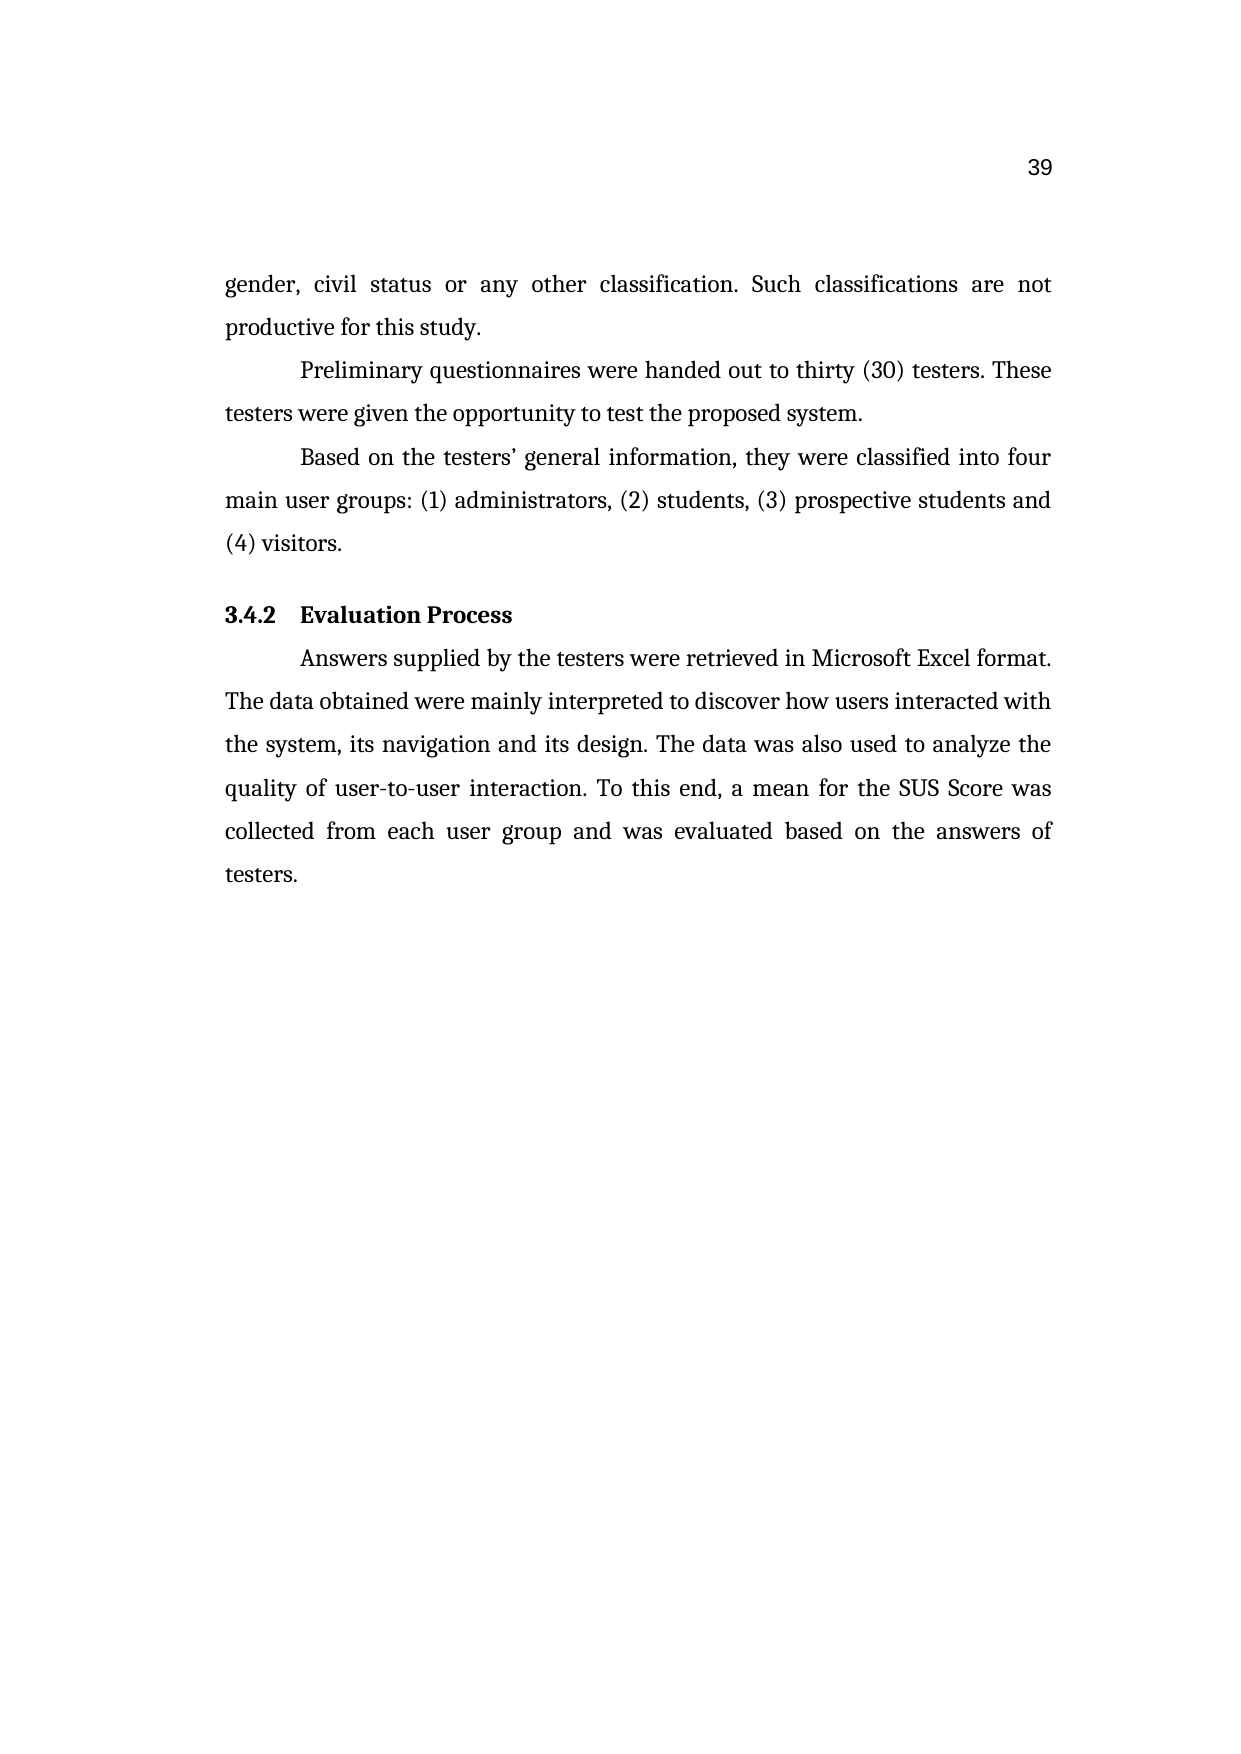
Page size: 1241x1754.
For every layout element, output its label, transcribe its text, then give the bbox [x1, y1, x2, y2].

text Based on the testers’ general information, they were classified into four main user groups: (1) administrators, (2) students, (3) prospective students and (4) visitors. [225, 442, 1053, 557]
text Preliminary questionnaires were handed out to thirty (30) testers. These testers were given the opportunity to test the proposed system. [225, 356, 1053, 428]
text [225, 270, 1053, 342]
text Answers supplied by the testers were retrieved in Microsoft Excel format. The data obtained were mainly interpreted to discover how users interacted with the system, its navigation and its design. The data was also used to analyze the quality of user-to-user interaction. To this end, a mean for the SUS Score was collected from each user group and was evaluated based on the answers of testers. [225, 644, 1053, 888]
subtitle Evaluation Process [225, 601, 1053, 630]
